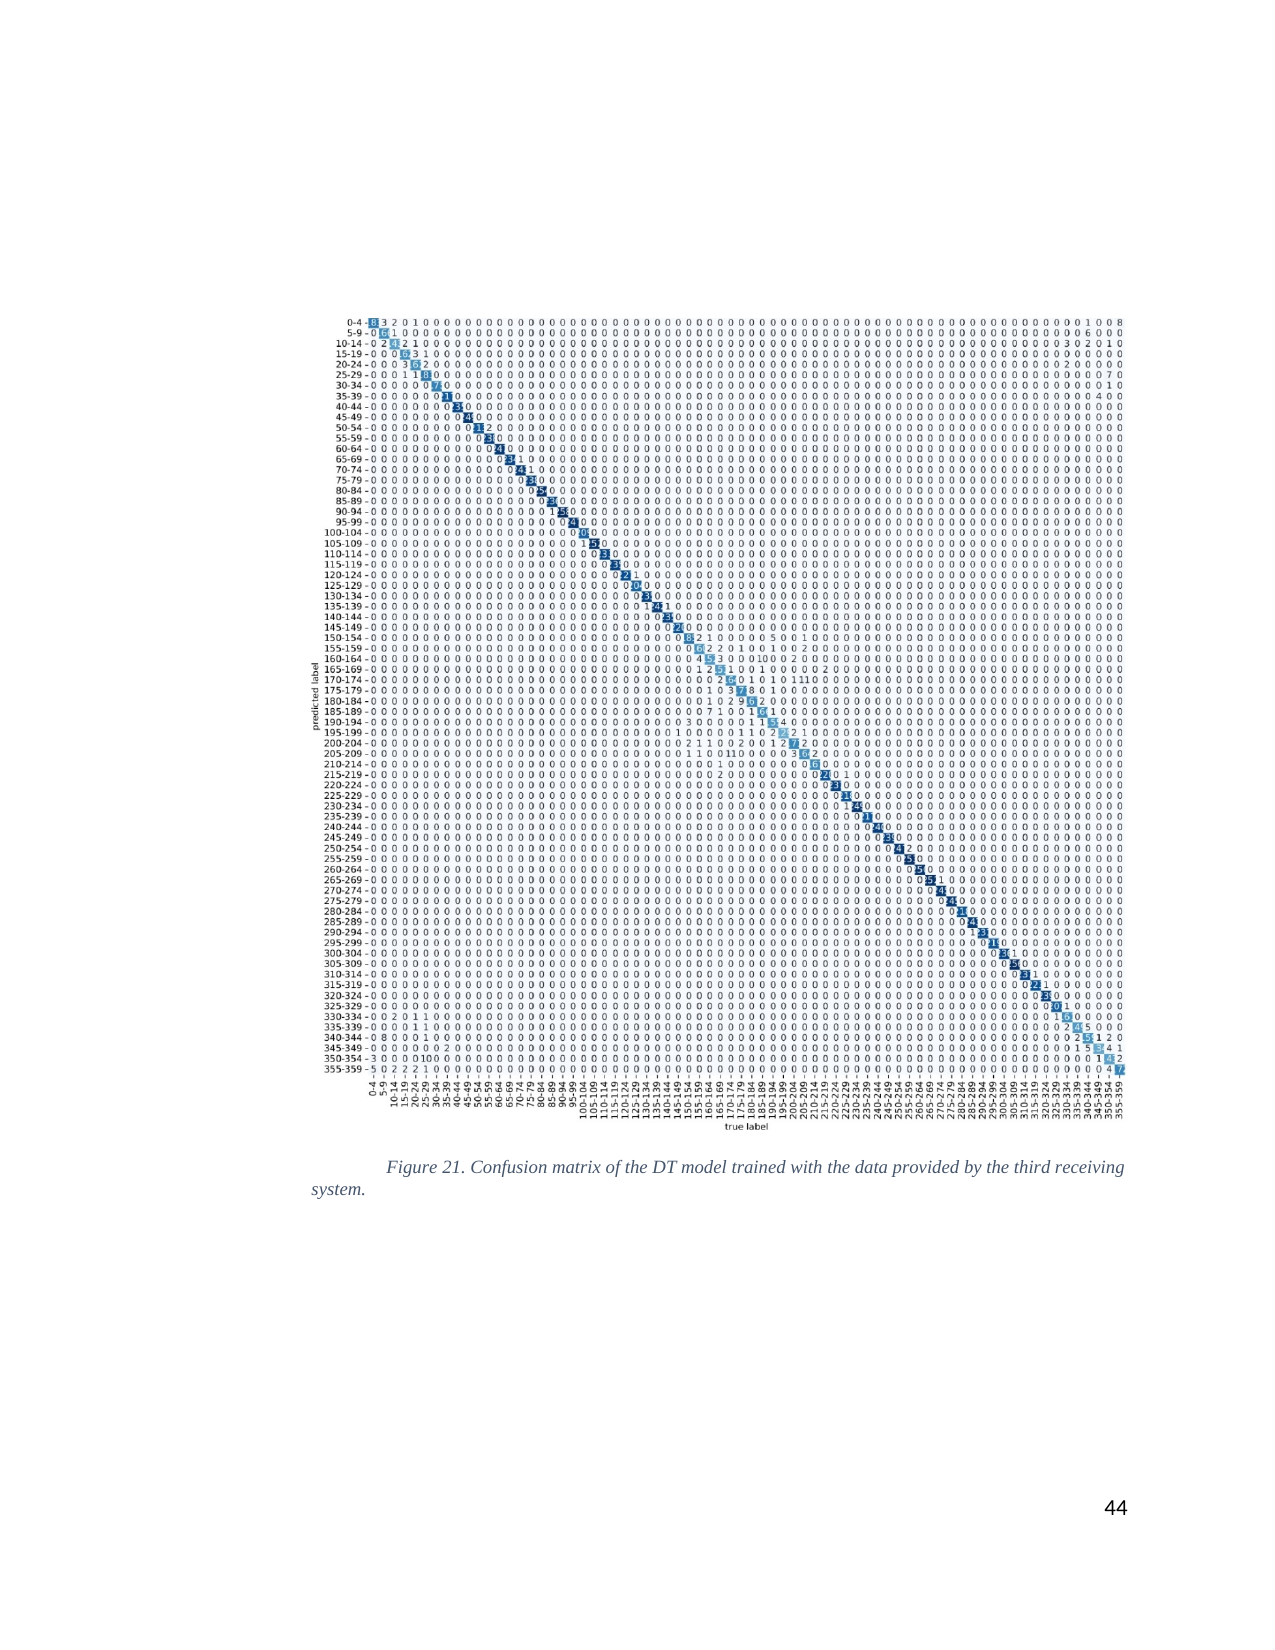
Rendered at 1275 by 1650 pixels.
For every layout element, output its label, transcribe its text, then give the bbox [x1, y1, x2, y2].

text Figure . Confusion matrix of the DT model trained with the data provided by the third receiving system. [311, 1156, 1127, 1199]
picture [311, 318, 1128, 1130]
